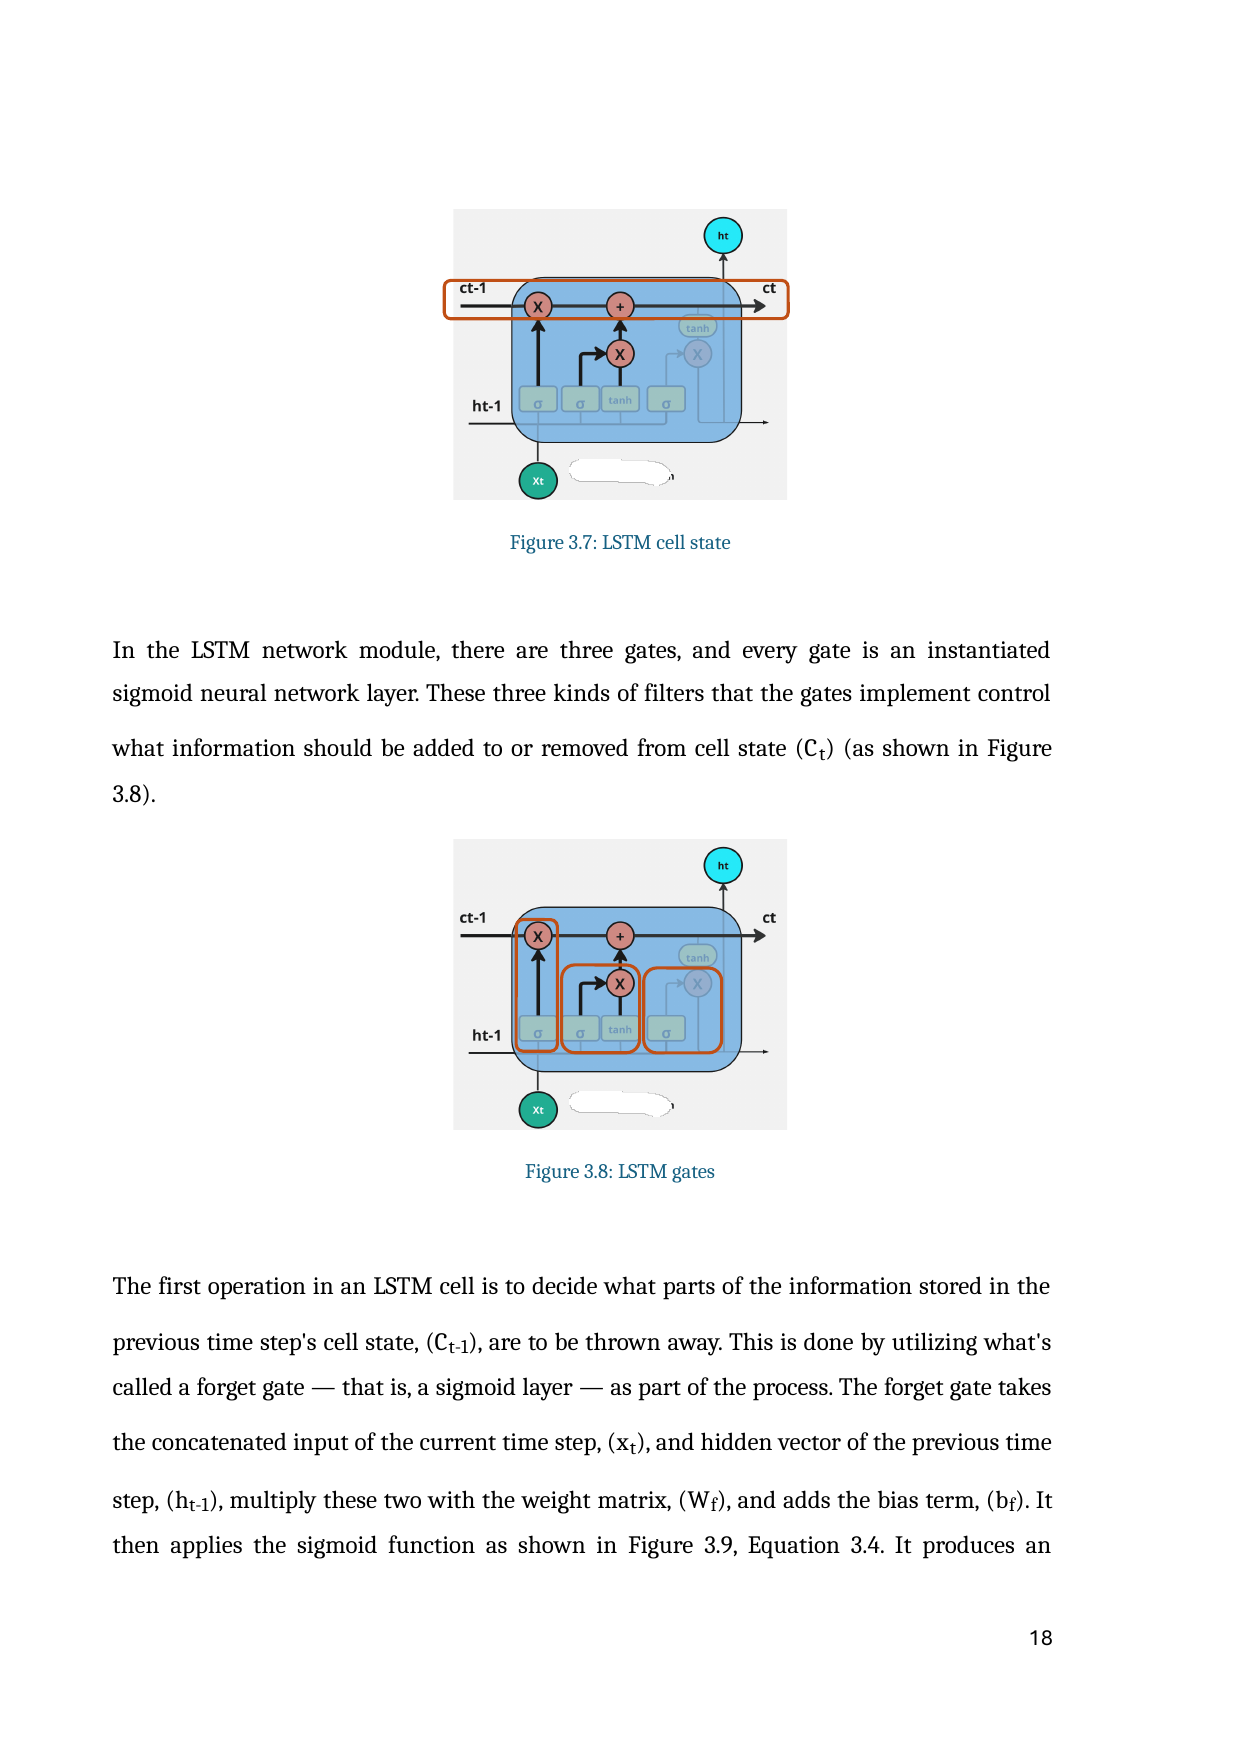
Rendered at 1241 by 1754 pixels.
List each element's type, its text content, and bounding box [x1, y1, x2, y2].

picture [453, 209, 788, 281]
picture [453, 839, 788, 1130]
picture [453, 319, 788, 500]
text Figure 3.7: LSTM cell state [187, 531, 1053, 554]
text In the LSTM network module, there are three gates, and every gate is an instantiated sigmoid neural network layer. These three kinds of filters that the gates implement control what information should be added to or removed from cell state (Ct) (as shown in Figure 3.8). [112, 636, 1053, 808]
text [112, 1272, 1053, 1560]
text Figure 3.8: LSTM gates [187, 1160, 1053, 1184]
picture [453, 282, 786, 317]
